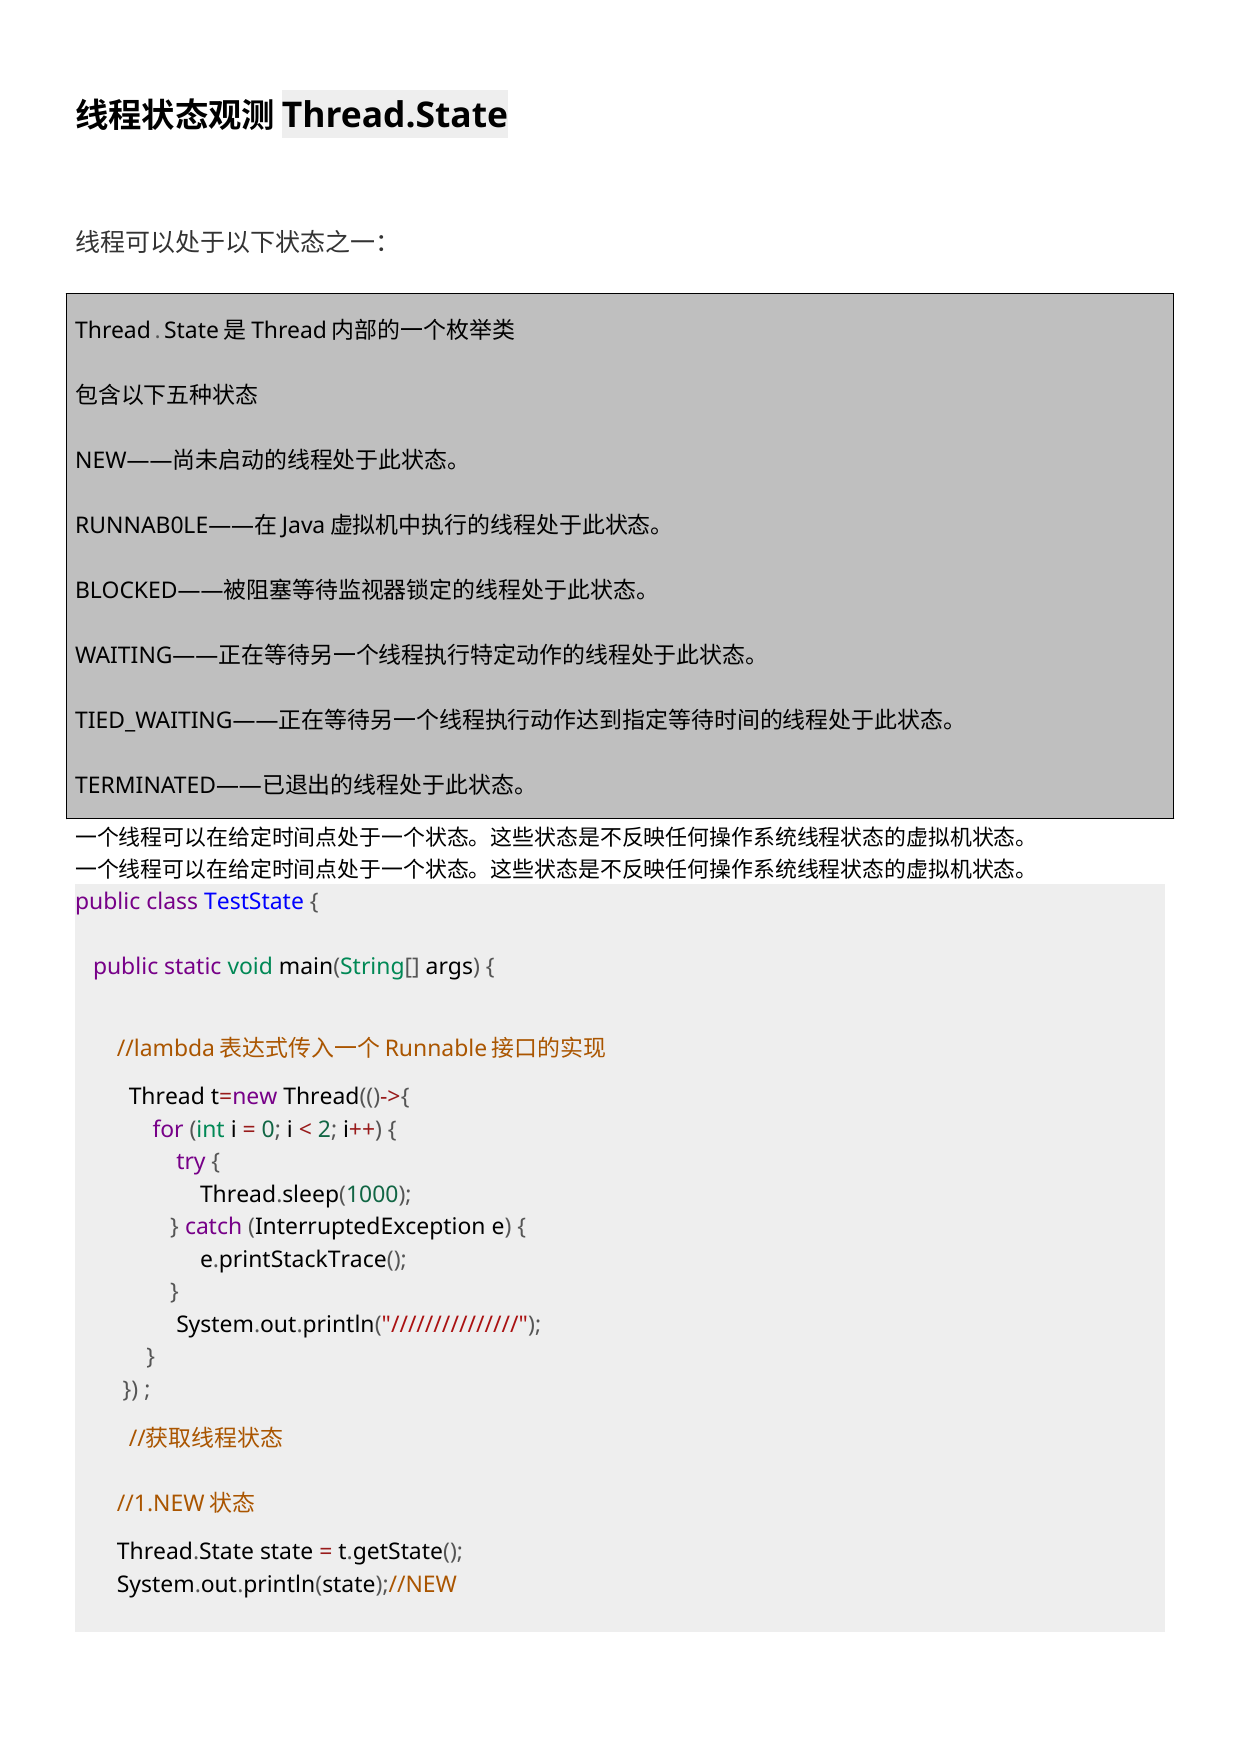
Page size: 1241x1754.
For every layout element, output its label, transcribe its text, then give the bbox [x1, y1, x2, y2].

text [75, 884, 1165, 1632]
text Thread.State是Thread内部的一个枚举类 包含以下五种状态 NEW——尚未启动的线程处于此状态。 RUNNAB0LE——在Java虚拟机中执行的线程处于此状态。 BLOCKED——被阻塞等待监视器锁定的线程处于此状态。 WAITING——正在等待另一个线程执行特定动作的线程处于此状态。 TIED_WAITING——正在等待另一个线程执行动作达到指定等待时间的线程处于此状态。 TERMINATED——已退出的线程处于此状态。 [67, 294, 1173, 818]
text 一个线程可以在给定时间点处于一个状态。这些状态是不反映任何操作系统线程状态的虚拟机状态。 [75, 819, 1165, 852]
text 线程可以处于以下状态之一： [75, 208, 1165, 273]
subtitle 线程状态观测Thread.State [75, 81, 1165, 146]
text 一个线程可以在给定时间点处于一个状态。这些状态是不反映任何操作系统线程状态的虚拟机状态。 [75, 852, 1165, 884]
